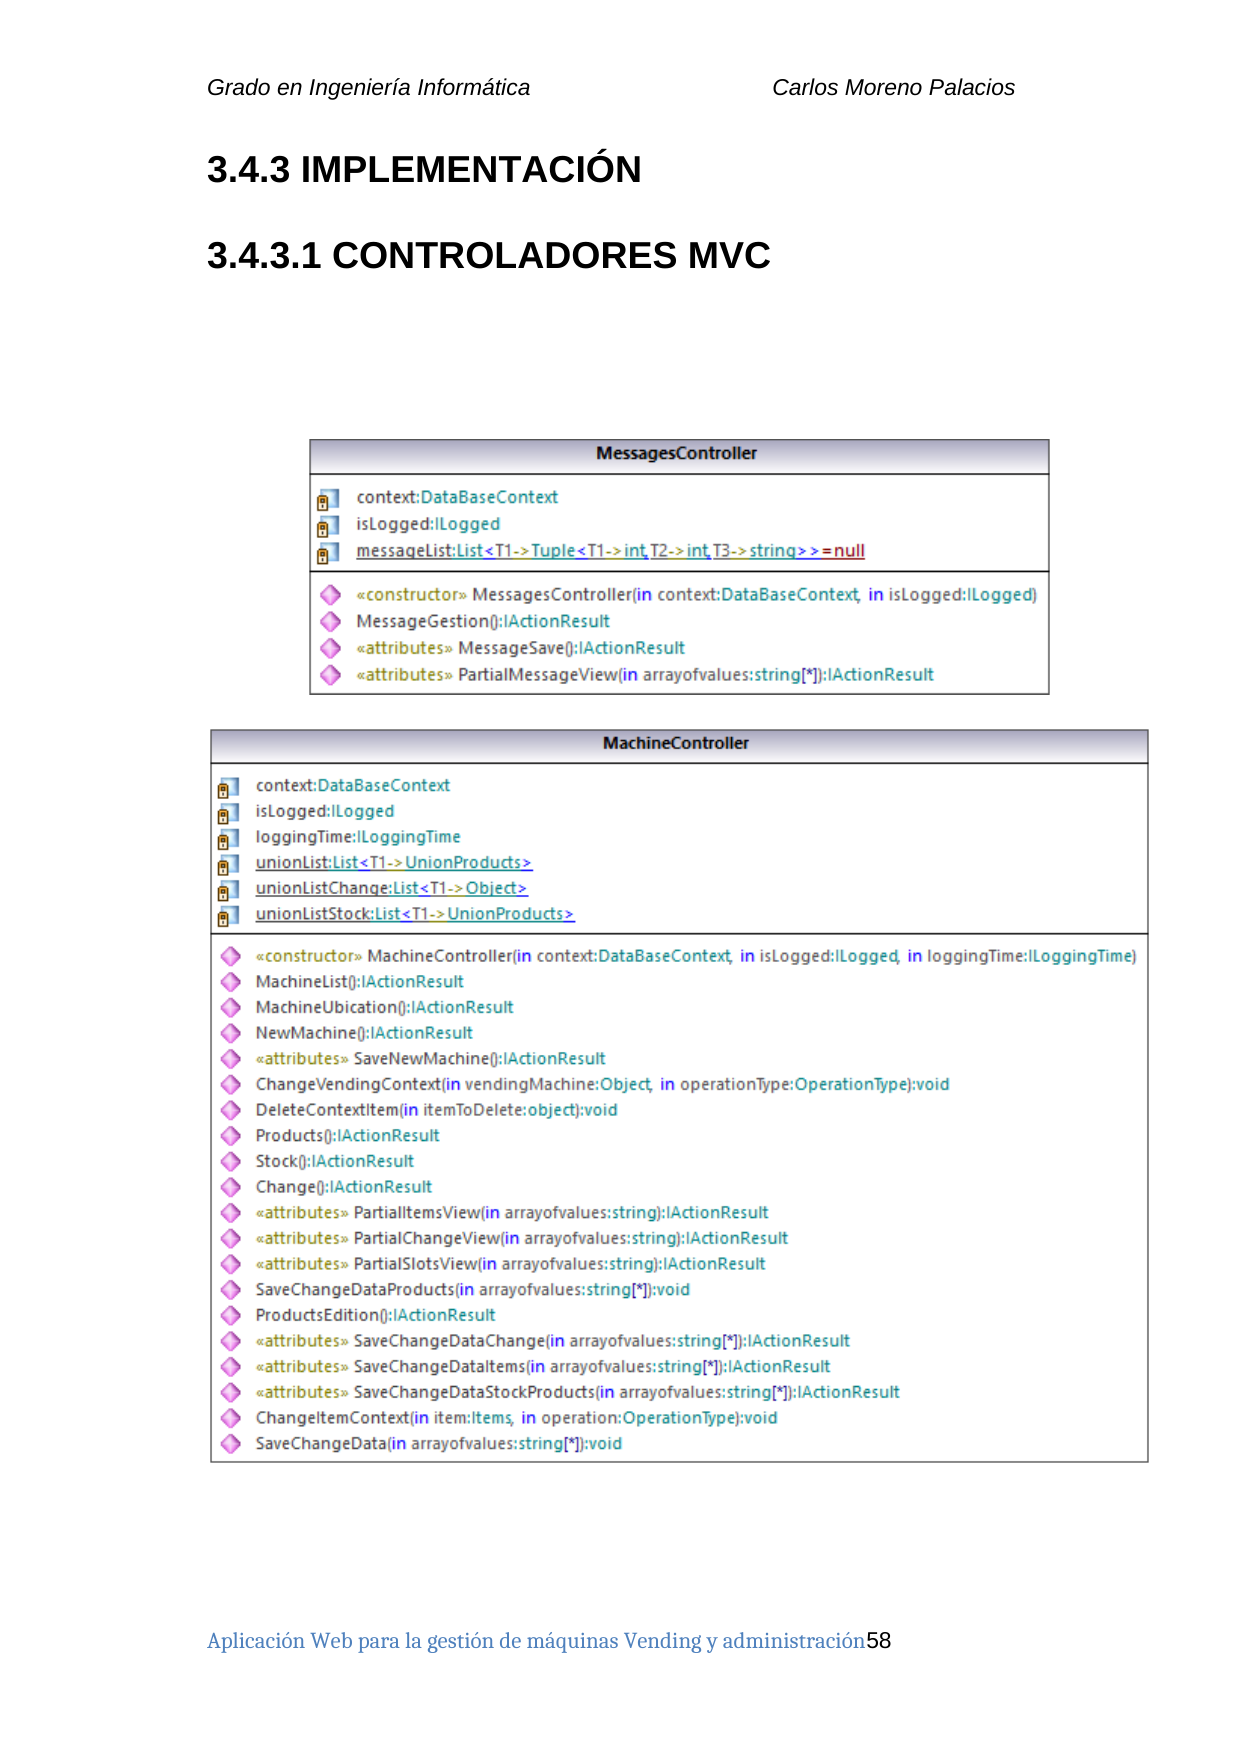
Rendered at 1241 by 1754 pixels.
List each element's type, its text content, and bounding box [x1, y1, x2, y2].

text 3.4.3.1 CONTROLADORES MVC [207, 233, 1152, 276]
picture [308, 439, 1050, 695]
text 3.4.3 IMPLEMENTACIÓN [207, 148, 1152, 191]
picture [206, 728, 1152, 1466]
